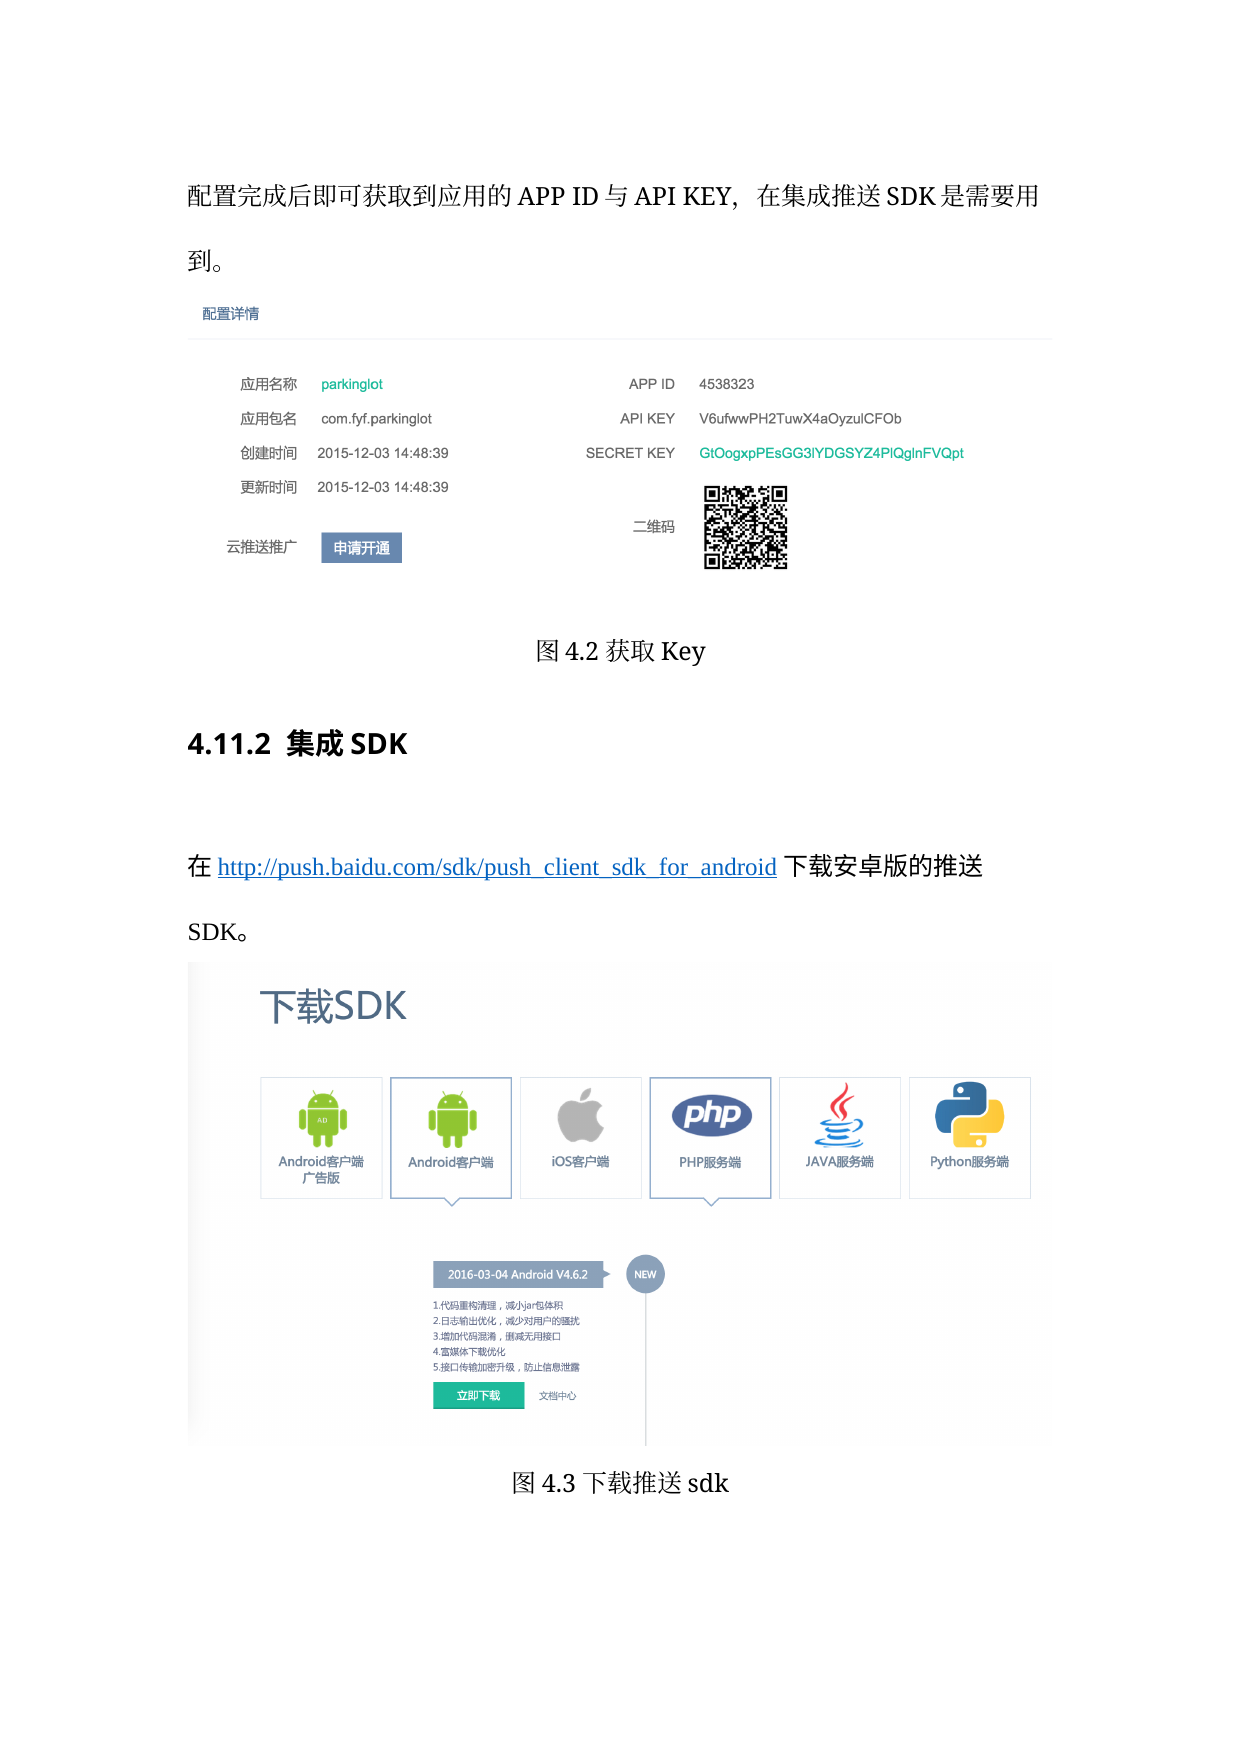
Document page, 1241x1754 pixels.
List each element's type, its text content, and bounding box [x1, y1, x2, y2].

subtitle 4.11.2 集成SDK [187, 709, 1053, 774]
text 在http://push.baidu.com/sdk/push_client_sdk_for_android 下载安卓版的推送SDK。 [187, 832, 1053, 962]
picture [187, 962, 1053, 1446]
text 配置完成后即可获取到应用的APP ID与API KEY，在集成推送SDK是需要用到。 [187, 162, 1053, 292]
text 图4.3 下载推送sdk [187, 1449, 1053, 1514]
text 图4.2 获取Key [187, 617, 1053, 682]
picture [187, 292, 1053, 601]
